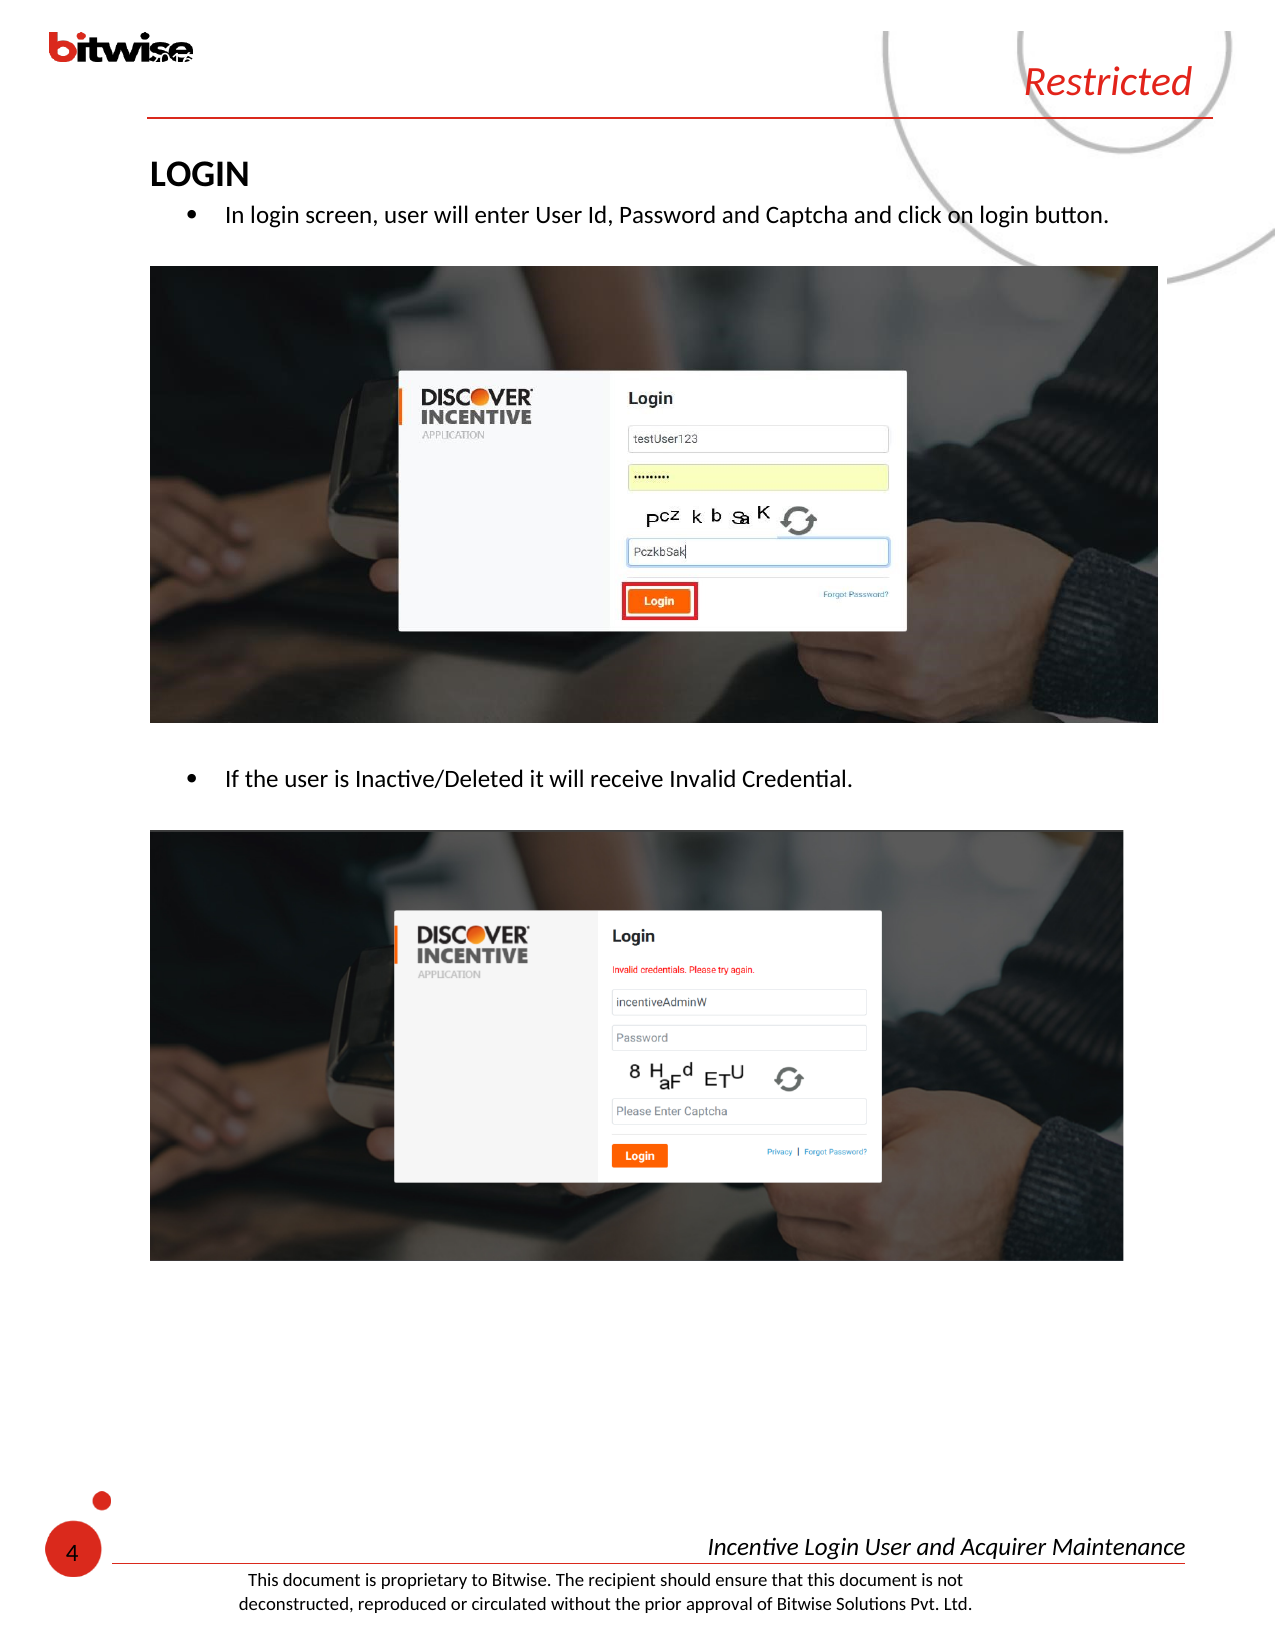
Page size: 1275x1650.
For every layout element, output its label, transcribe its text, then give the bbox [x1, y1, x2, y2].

subtitle LOGIN [150, 150, 1125, 196]
list In login screen, user will enter User Id, Password and Captcha and click on login button. [187, 199, 1114, 230]
list If the user is Inactive/Deleted it will receive Invalid Credential. [187, 763, 1114, 793]
picture [161, 54, 168, 62]
picture [150, 830, 1124, 1261]
picture [150, 31, 1275, 732]
picture [49, 32, 193, 62]
picture [45, 1491, 111, 1577]
